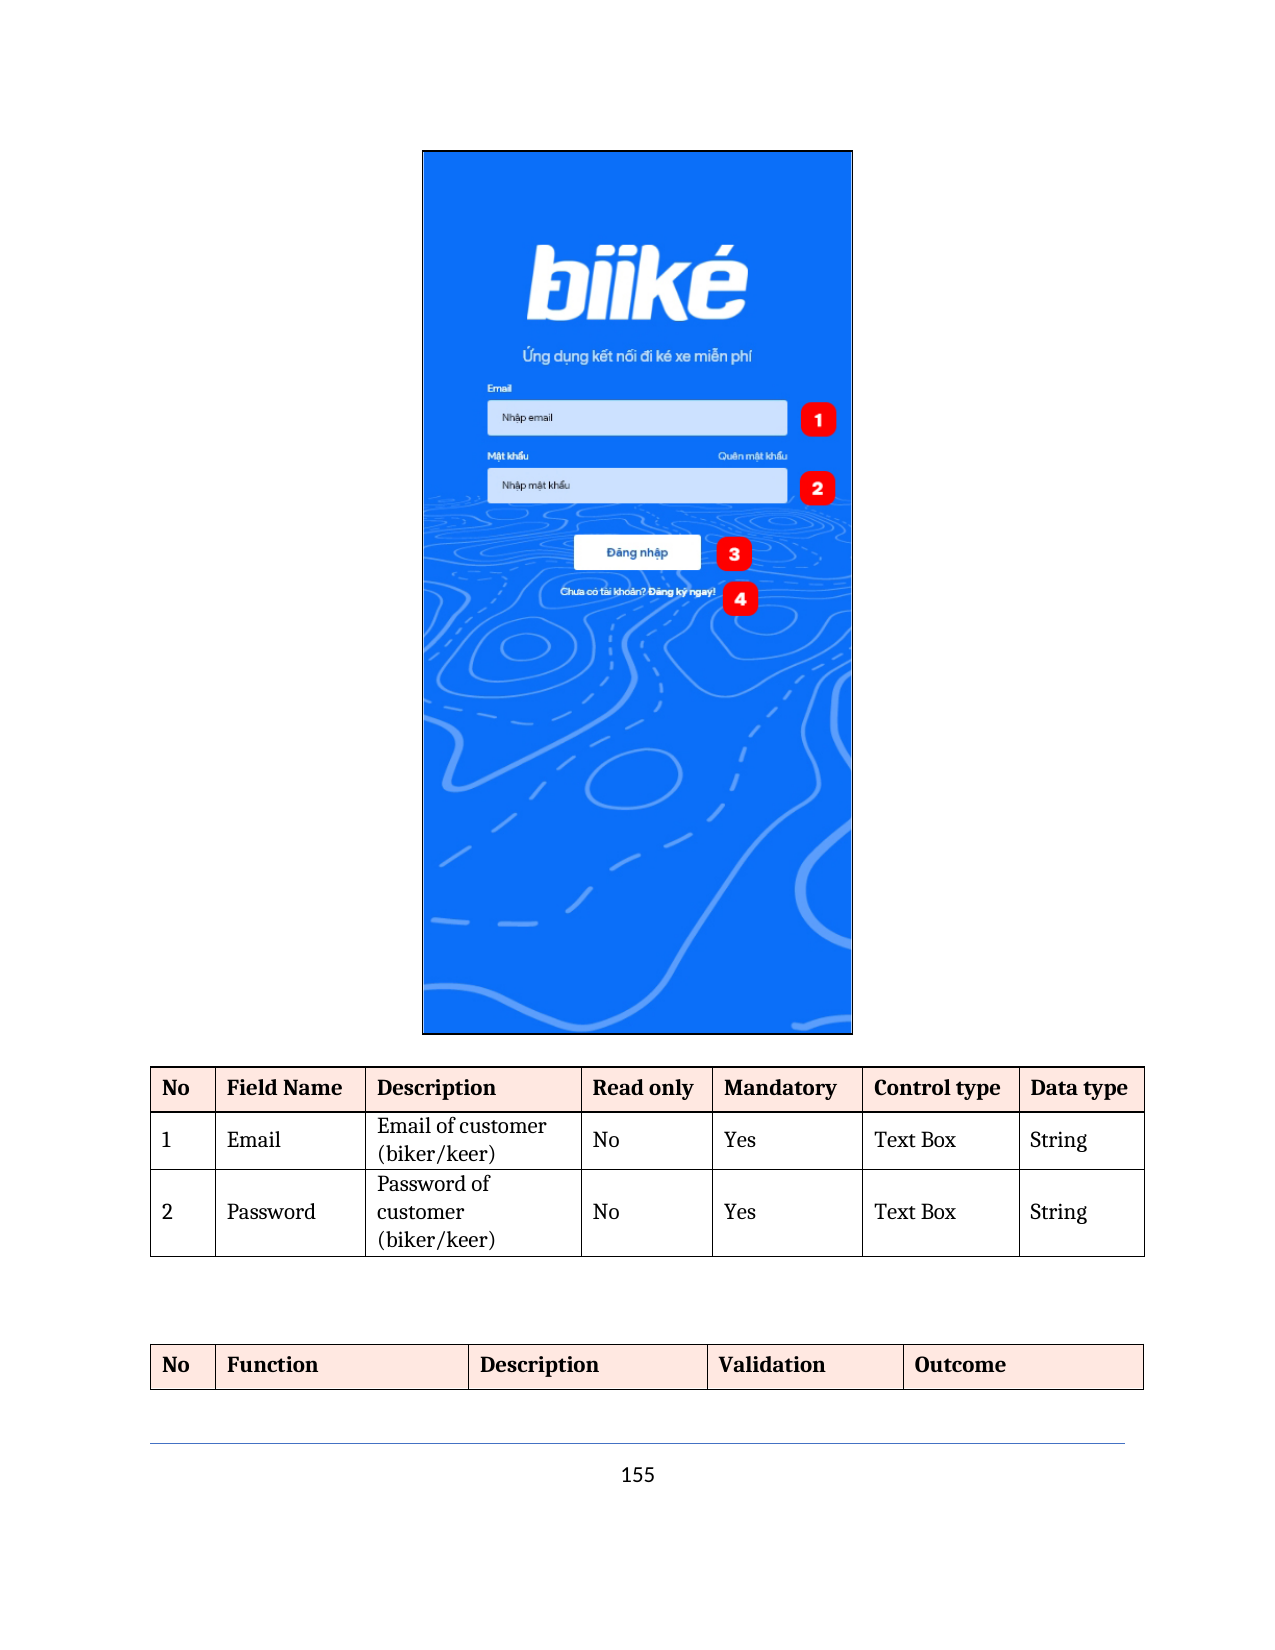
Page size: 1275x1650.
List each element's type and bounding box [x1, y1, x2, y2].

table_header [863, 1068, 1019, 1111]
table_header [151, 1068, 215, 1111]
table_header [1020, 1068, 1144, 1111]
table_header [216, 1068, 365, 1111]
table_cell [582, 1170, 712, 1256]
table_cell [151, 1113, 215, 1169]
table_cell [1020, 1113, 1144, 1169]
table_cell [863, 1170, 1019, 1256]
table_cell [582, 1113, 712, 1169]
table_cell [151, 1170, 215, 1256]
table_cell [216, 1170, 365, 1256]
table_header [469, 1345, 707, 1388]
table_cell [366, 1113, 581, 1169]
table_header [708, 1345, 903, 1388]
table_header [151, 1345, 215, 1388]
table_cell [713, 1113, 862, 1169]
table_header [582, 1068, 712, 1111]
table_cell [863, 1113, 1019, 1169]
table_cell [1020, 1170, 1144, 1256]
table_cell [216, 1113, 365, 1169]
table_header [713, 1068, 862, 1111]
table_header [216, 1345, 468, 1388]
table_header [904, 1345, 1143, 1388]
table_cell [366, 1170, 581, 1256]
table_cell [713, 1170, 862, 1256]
picture [423, 152, 852, 1033]
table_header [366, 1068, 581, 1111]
